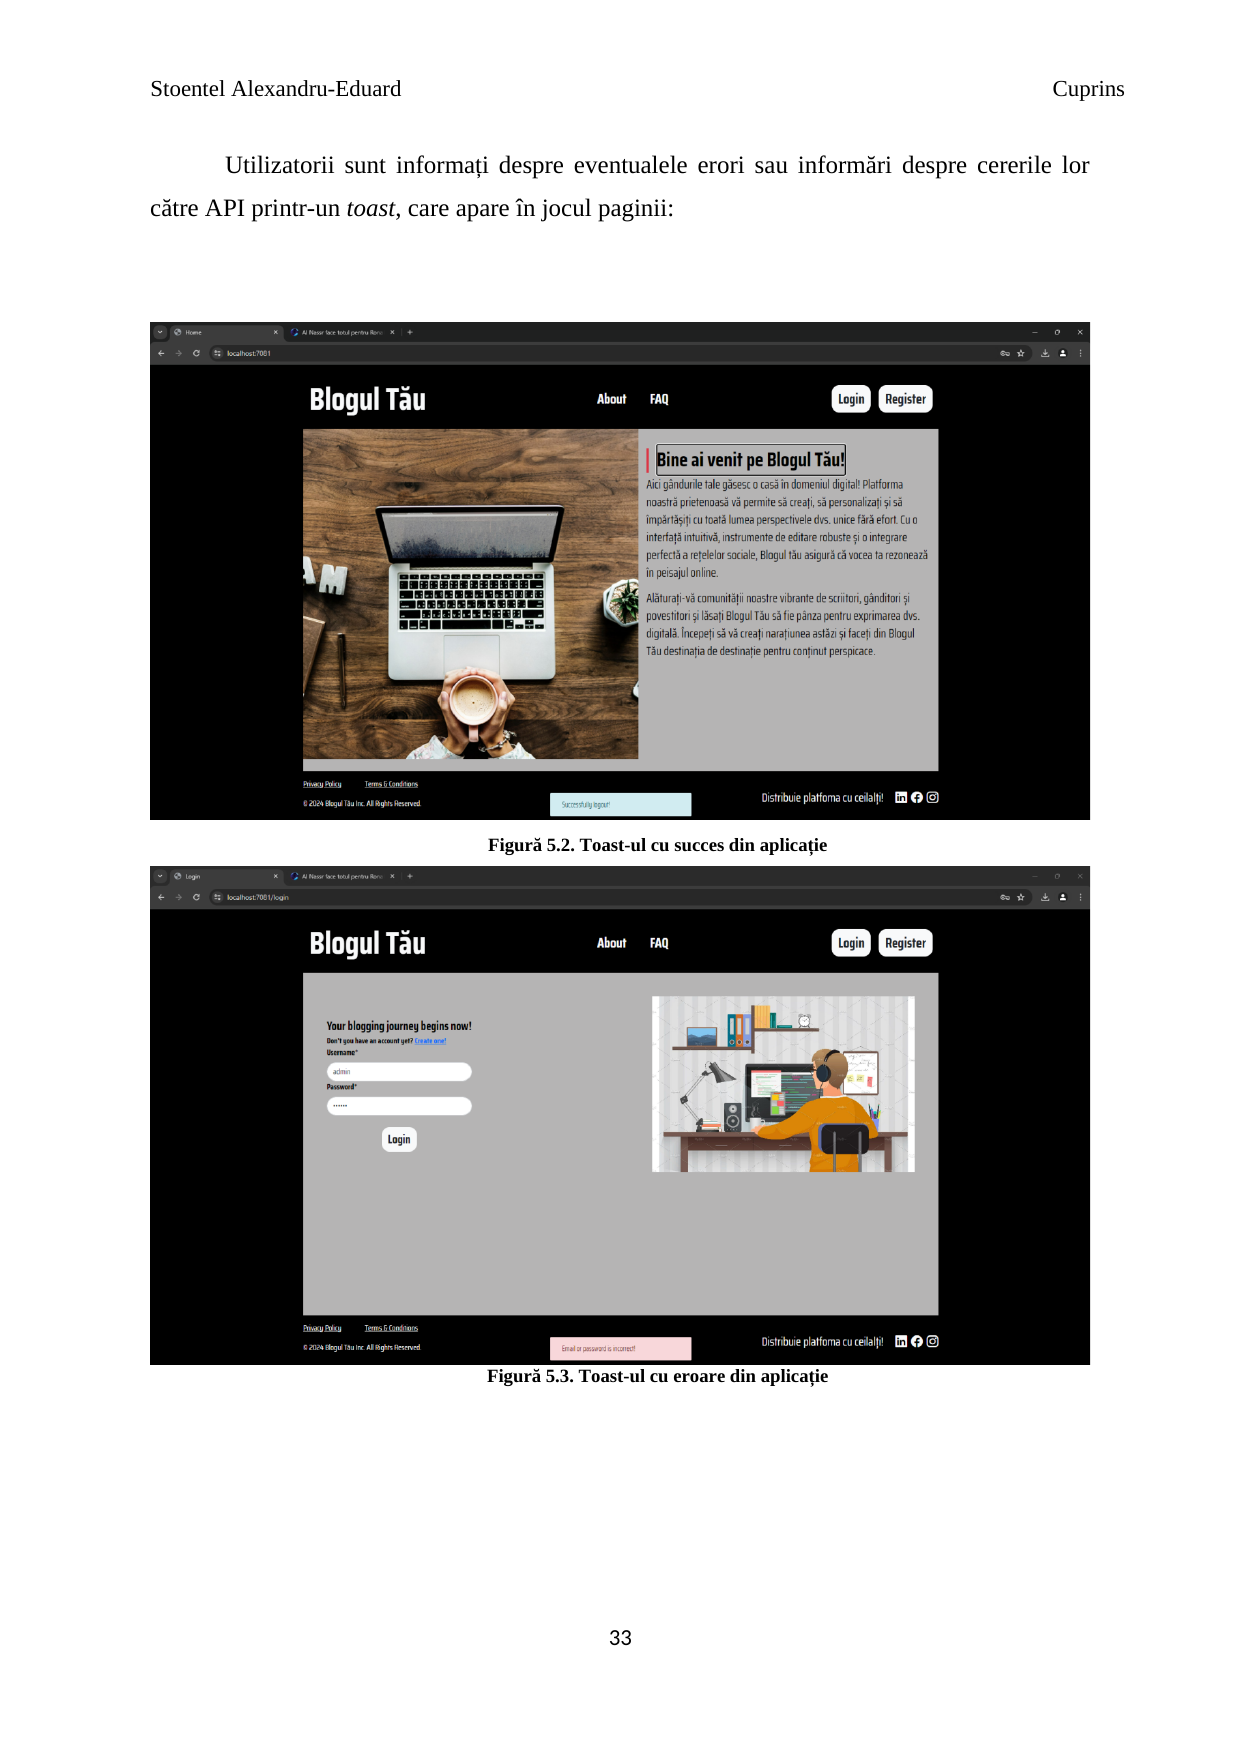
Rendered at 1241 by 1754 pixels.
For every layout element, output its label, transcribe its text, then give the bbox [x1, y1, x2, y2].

text Utilizatorii sunt informați despre eventualele erori sau informări despre cererile lor către API printr-un toast, care apare în jocul paginii: [150, 150, 1090, 222]
text Figură 5.2. Toast-ul cu succes din aplicație [150, 834, 1090, 856]
picture [150, 866, 1091, 1365]
picture [150, 322, 1091, 820]
text Figură 5.3. Toast-ul cu eroare din aplicație [150, 1365, 1090, 1386]
